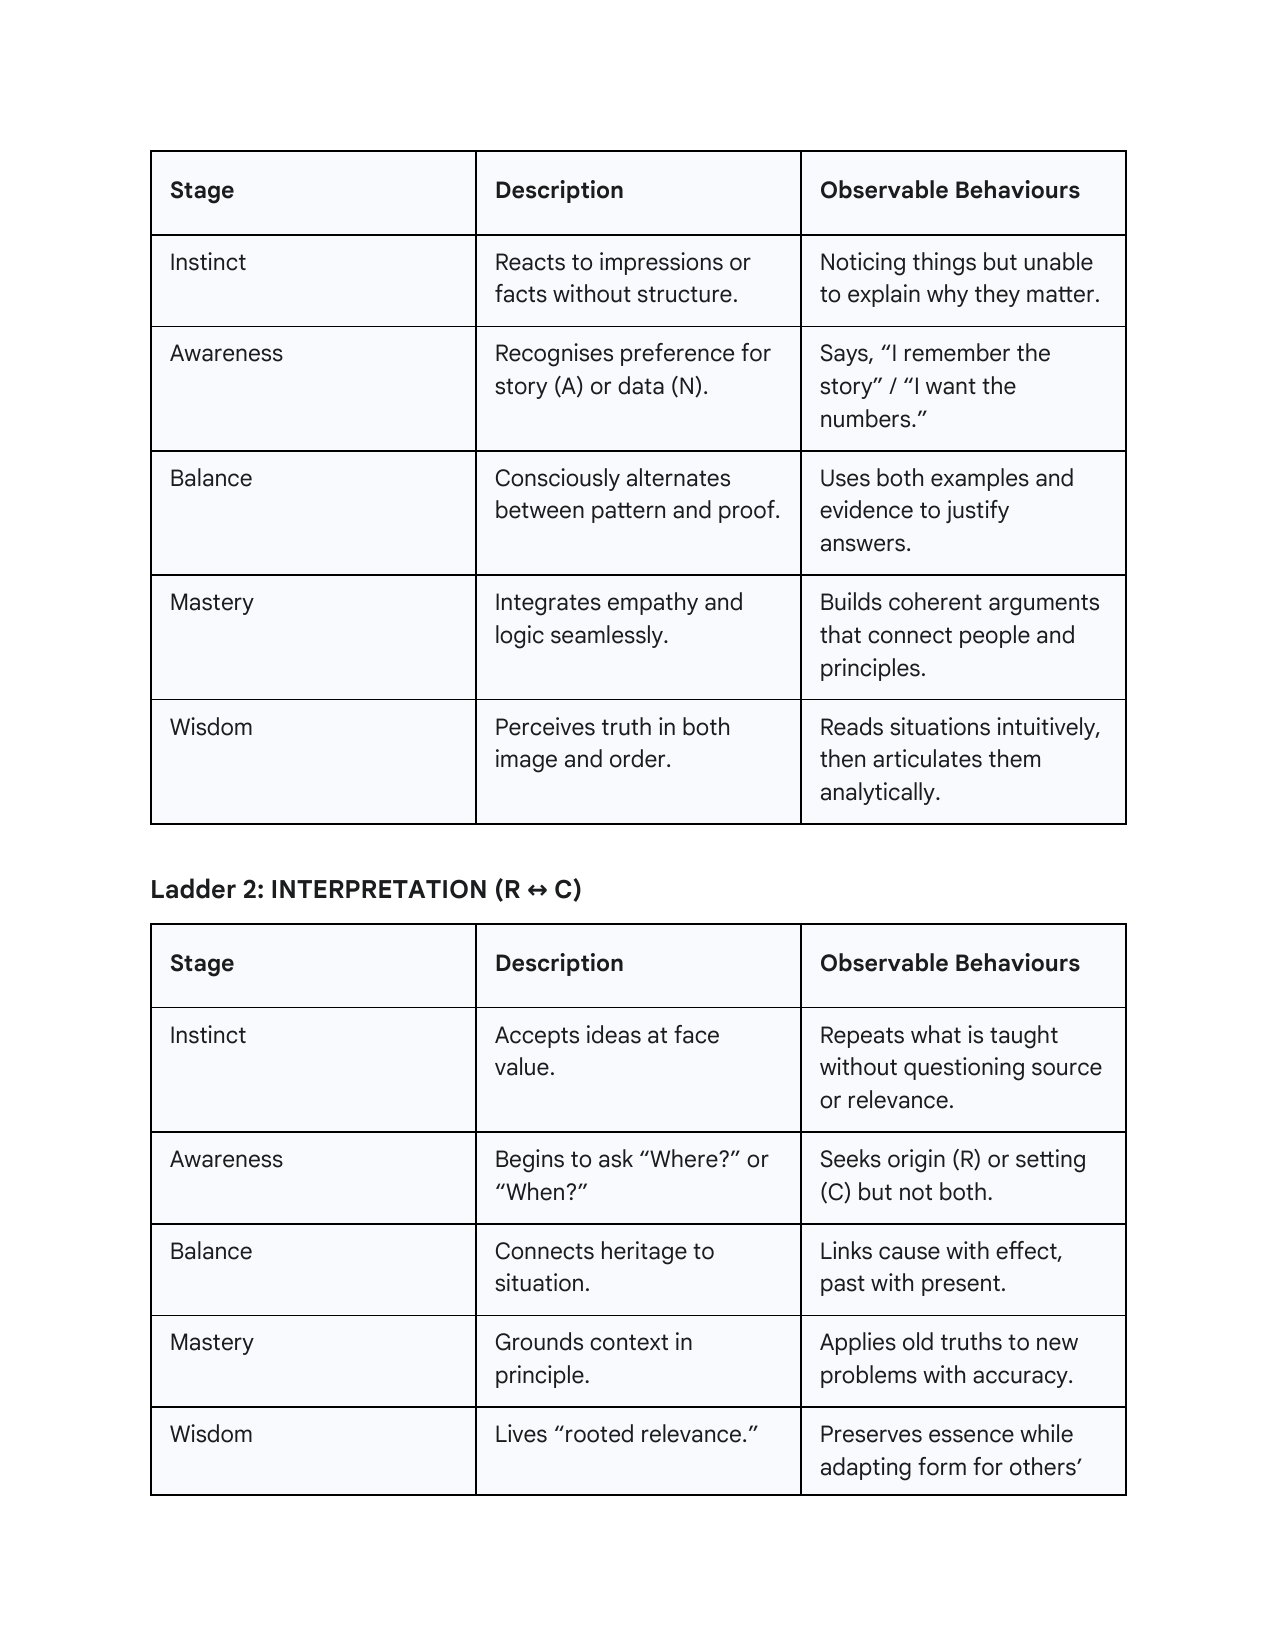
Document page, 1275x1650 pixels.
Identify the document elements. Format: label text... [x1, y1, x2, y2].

table_header Description [477, 925, 800, 1007]
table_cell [477, 1408, 800, 1494]
table_cell Balance [152, 1225, 475, 1314]
table_cell Awareness [152, 1133, 475, 1223]
table_cell Instinct [152, 1008, 475, 1131]
table_cell Begins to ask “Where?” or “When?” [477, 1133, 800, 1223]
table_cell Links cause with effect, past with present. [802, 1225, 1125, 1314]
table_header Observable Behaviours [802, 152, 1125, 234]
table_cell Reads situations intuitively, then articulates them analytically. [802, 700, 1125, 823]
table_header Description [477, 152, 800, 234]
table_cell Grounds context in principle. [477, 1316, 800, 1406]
table_cell Says, “I remember the story” / “I want the numbers.” [802, 327, 1125, 450]
table_cell Consciously alternates between pattern and proof. [477, 452, 800, 574]
table_cell Uses both examples and evidence to justify answers. [802, 452, 1125, 574]
table_cell Perceives truth in both image and order. [477, 700, 800, 823]
table_cell Seeks origin (R) or setting (C) but not both. [802, 1133, 1125, 1223]
table_cell Reacts to impressions or facts without structure. [477, 236, 800, 326]
subtitle Ladder 2: INTERPRETATION (R ↔ C) [150, 875, 1125, 906]
table_cell Integrates empathy and logic seamlessly. [477, 576, 800, 699]
table_cell Recognises preference for story (A) or data (N). [477, 327, 800, 450]
table_cell Repeats what is taught without questioning source or relevance. [802, 1008, 1125, 1131]
table_cell Wisdom [152, 1408, 475, 1494]
table_cell Mastery [152, 1316, 475, 1406]
table_header Stage [152, 152, 475, 234]
table_cell Builds coherent arguments that connect people and principles. [802, 576, 1125, 699]
table_cell Mastery [152, 576, 475, 699]
table_header Observable Behaviours [802, 925, 1125, 1007]
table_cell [802, 1408, 1125, 1494]
table_cell Accepts ideas at face value. [477, 1008, 800, 1131]
table_cell Instinct [152, 236, 475, 326]
table_cell Wisdom [152, 700, 475, 823]
table_cell Awareness [152, 327, 475, 450]
table_cell Noticing things but unable to explain why they matter. [802, 236, 1125, 326]
table_cell Connects heritage to situation. [477, 1225, 800, 1314]
table_header Stage [152, 925, 475, 1007]
table_cell Balance [152, 452, 475, 574]
table_cell Applies old truths to new problems with accuracy. [802, 1316, 1125, 1406]
